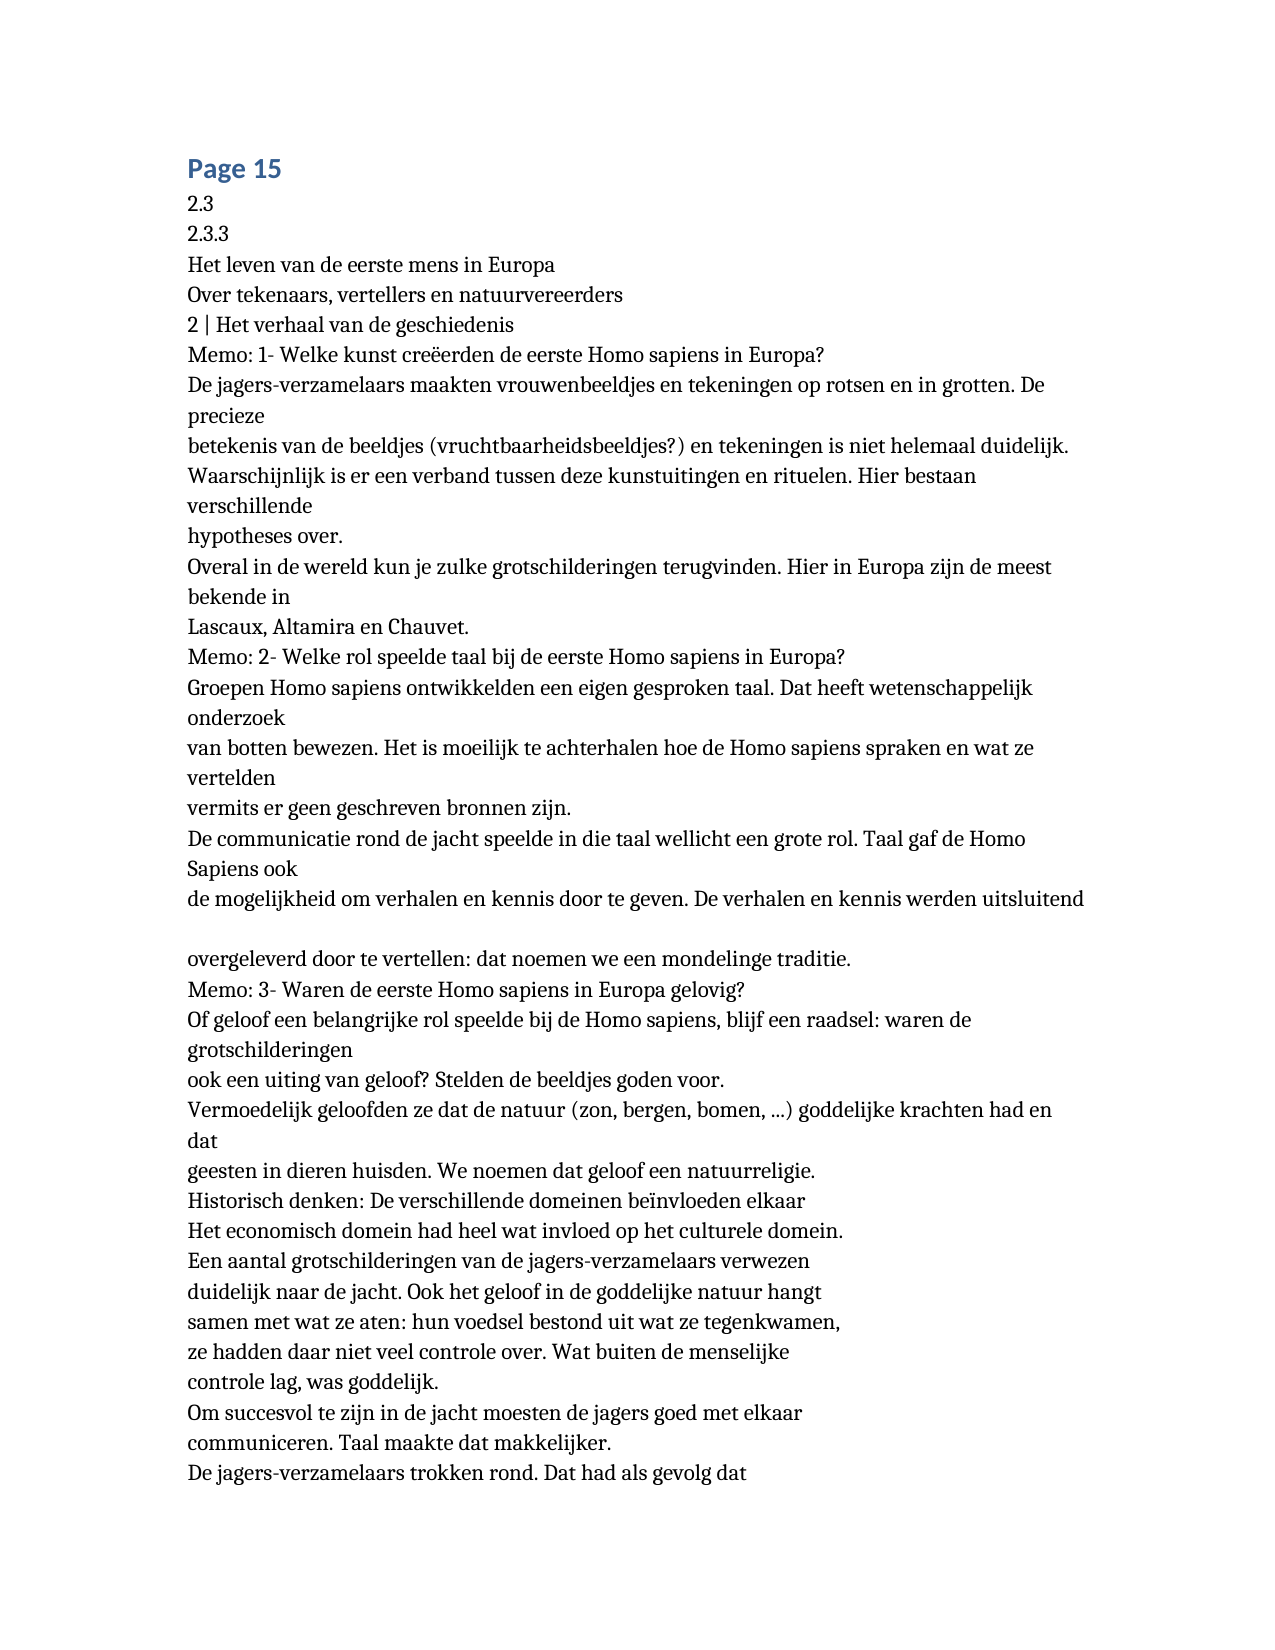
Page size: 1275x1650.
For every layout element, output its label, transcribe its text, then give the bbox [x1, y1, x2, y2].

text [187, 191, 1087, 1486]
subtitle Page 15 [187, 150, 1087, 186]
